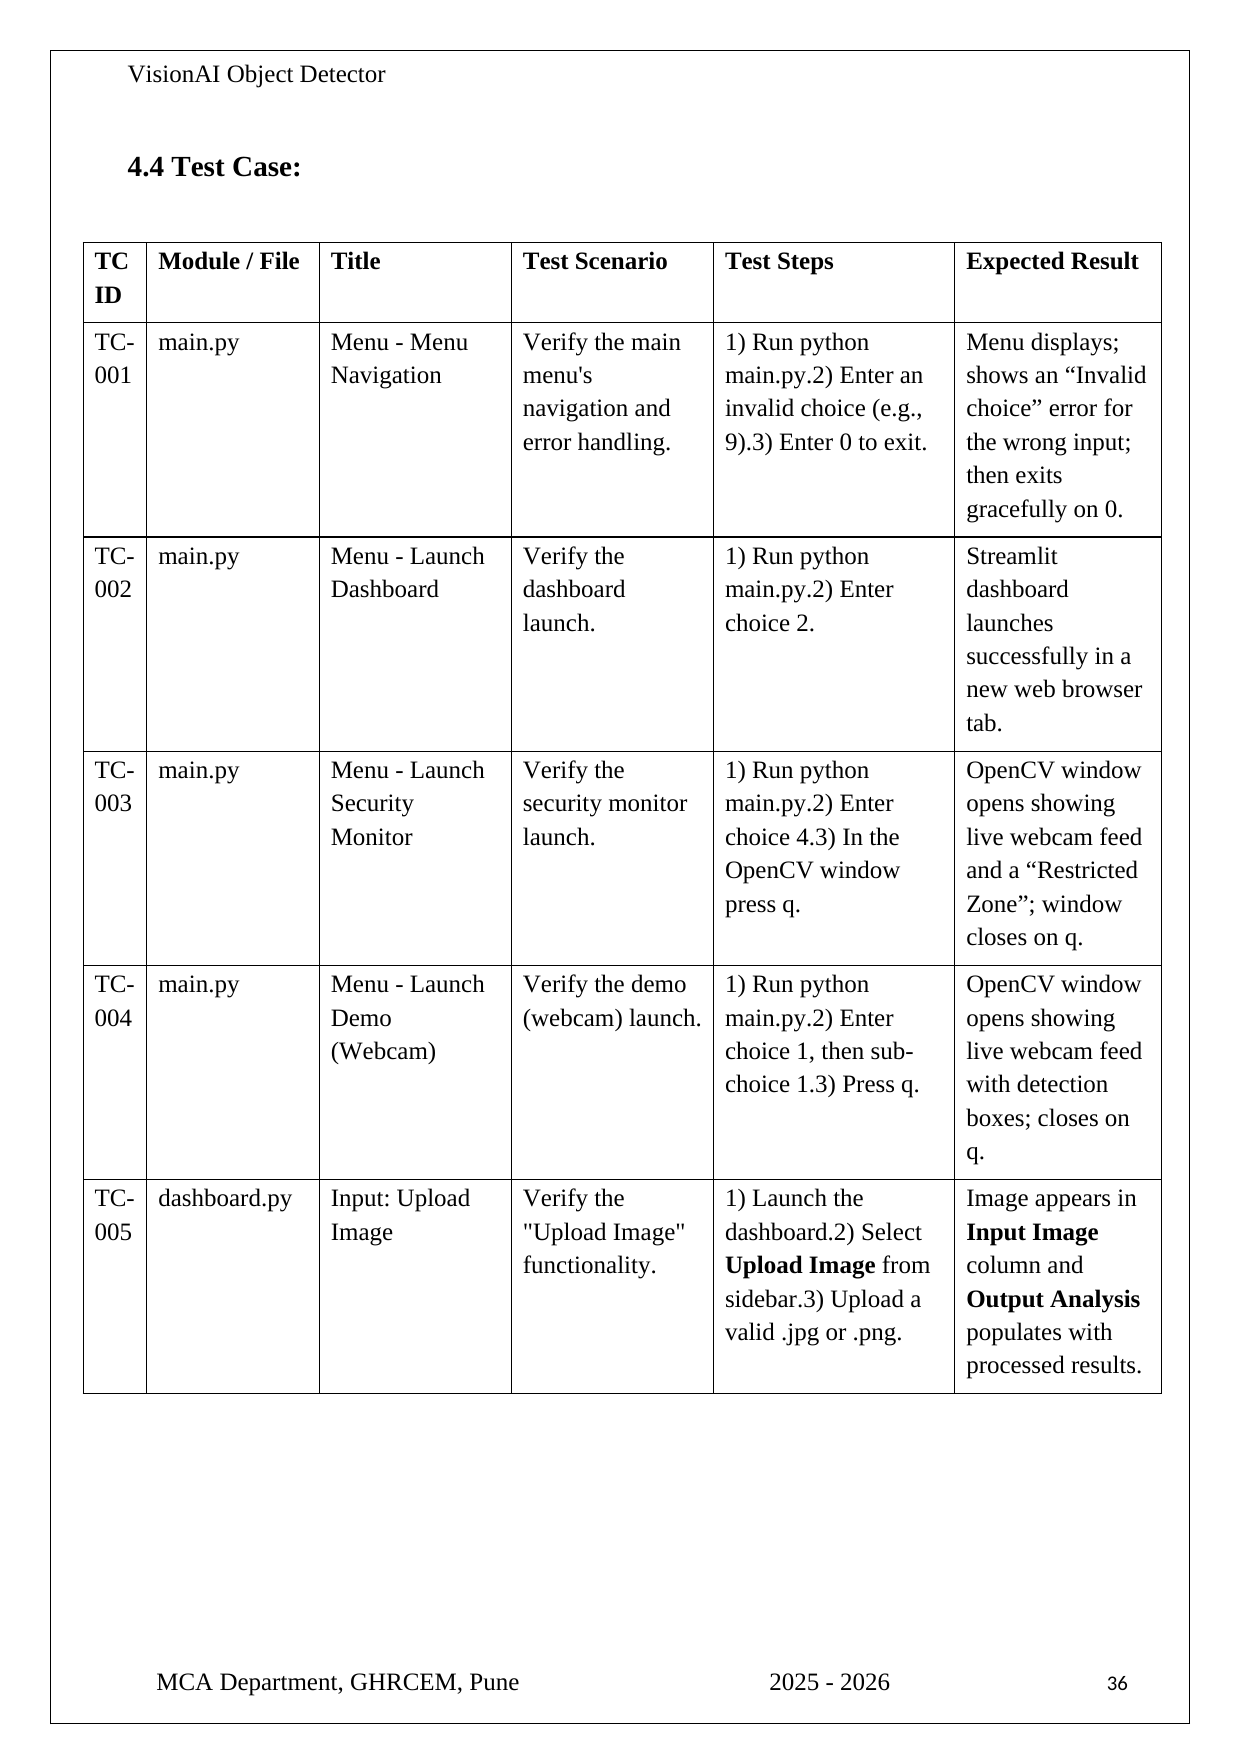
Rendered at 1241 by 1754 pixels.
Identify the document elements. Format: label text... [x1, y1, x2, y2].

table_cell Menu - Launch Demo (Webcam) [320, 966, 511, 1179]
table_cell TC-001 [84, 323, 146, 536]
table_cell main.py [147, 966, 319, 1179]
table_cell Streamlit dashboard launches successfully in a new web browser tab. [955, 538, 1161, 751]
table_cell 1) Run python main.py.2) Enter choice 2. [714, 538, 954, 751]
table_cell Image appears in Input Image column and Output Analysis populates with processed results. [955, 1180, 1161, 1393]
table_cell 1) Run python main.py.2) Enter choice 1, then sub-choice 1.3) Press q. [714, 966, 954, 1179]
table_cell Verify the dashboard launch. [512, 538, 713, 751]
table_cell main.py [147, 752, 319, 965]
table_cell dashboard.py [147, 1180, 319, 1393]
table_header Expected Result [955, 243, 1161, 322]
table_cell OpenCV window opens showing live webcam feed with detection boxes; closes on q. [955, 966, 1161, 1179]
table_cell Menu - Launch Dashboard [320, 538, 511, 751]
table_header Test Scenario [512, 243, 713, 322]
table_cell Verify the demo (webcam) launch. [512, 966, 713, 1179]
table_cell TC-003 [84, 752, 146, 965]
table_cell 1) Launch the dashboard.2) Select Upload Image from sidebar.3) Upload a valid .jpg or .png. [714, 1180, 954, 1393]
text 4.4 Test Case: [127, 150, 1128, 183]
table_cell Verify the security monitor launch. [512, 752, 713, 965]
table_cell Verify the "Upload Image" functionality. [512, 1180, 713, 1393]
table_header TC ID [84, 243, 146, 322]
table_cell TC-004 [84, 966, 146, 1179]
table_cell main.py [147, 323, 319, 536]
table_cell Verify the main menu's navigation and error handling. [512, 323, 713, 536]
table_cell main.py [147, 538, 319, 751]
table_cell TC-002 [84, 538, 146, 751]
table_cell 1) Run python main.py.2) Enter an invalid choice (e.g., 9).3) Enter 0 to exit. [714, 323, 954, 536]
table_cell 1) Run python main.py.2) Enter choice 4.3) In the OpenCV window press q. [714, 752, 954, 965]
table_cell Input: Upload Image [320, 1180, 511, 1393]
table_cell Menu - Launch Security Monitor [320, 752, 511, 965]
table_header Title [320, 243, 511, 322]
table_header Module / File [147, 243, 319, 322]
table_cell Menu displays; shows an “Invalid choice” error for the wrong input; then exits gracefully on 0. [955, 323, 1161, 536]
table_cell OpenCV window opens showing live webcam feed and a “Restricted Zone”; window closes on q. [955, 752, 1161, 965]
table_cell TC-005 [84, 1180, 146, 1393]
table_header Test Steps [714, 243, 954, 322]
table_cell Menu - Menu Navigation [320, 323, 511, 536]
